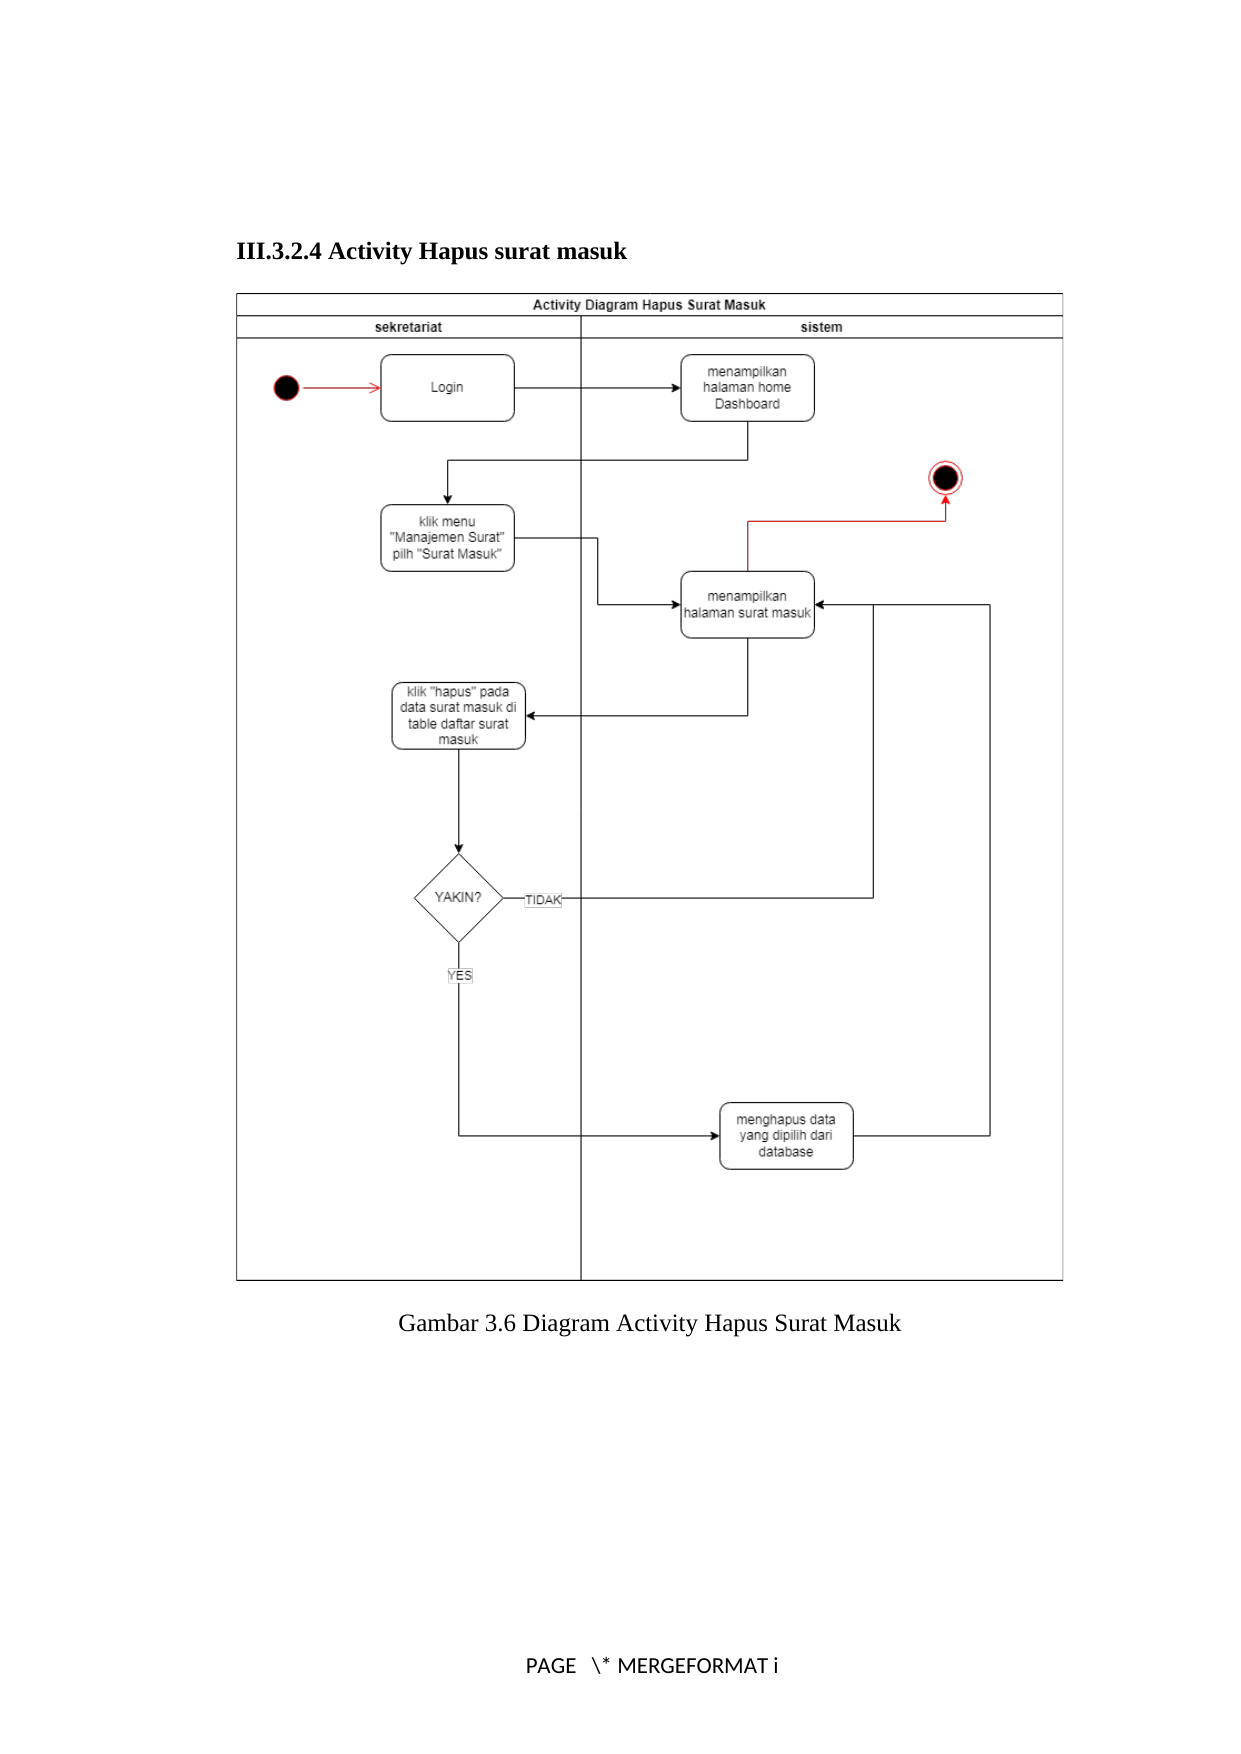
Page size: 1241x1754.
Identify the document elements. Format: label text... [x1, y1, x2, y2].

subtitle Activity Hapus surat masuk [236, 236, 1063, 265]
text Gambar 3.6 Diagram Activity Hapus Surat Masuk [236, 1308, 1063, 1337]
picture [236, 293, 1064, 1281]
